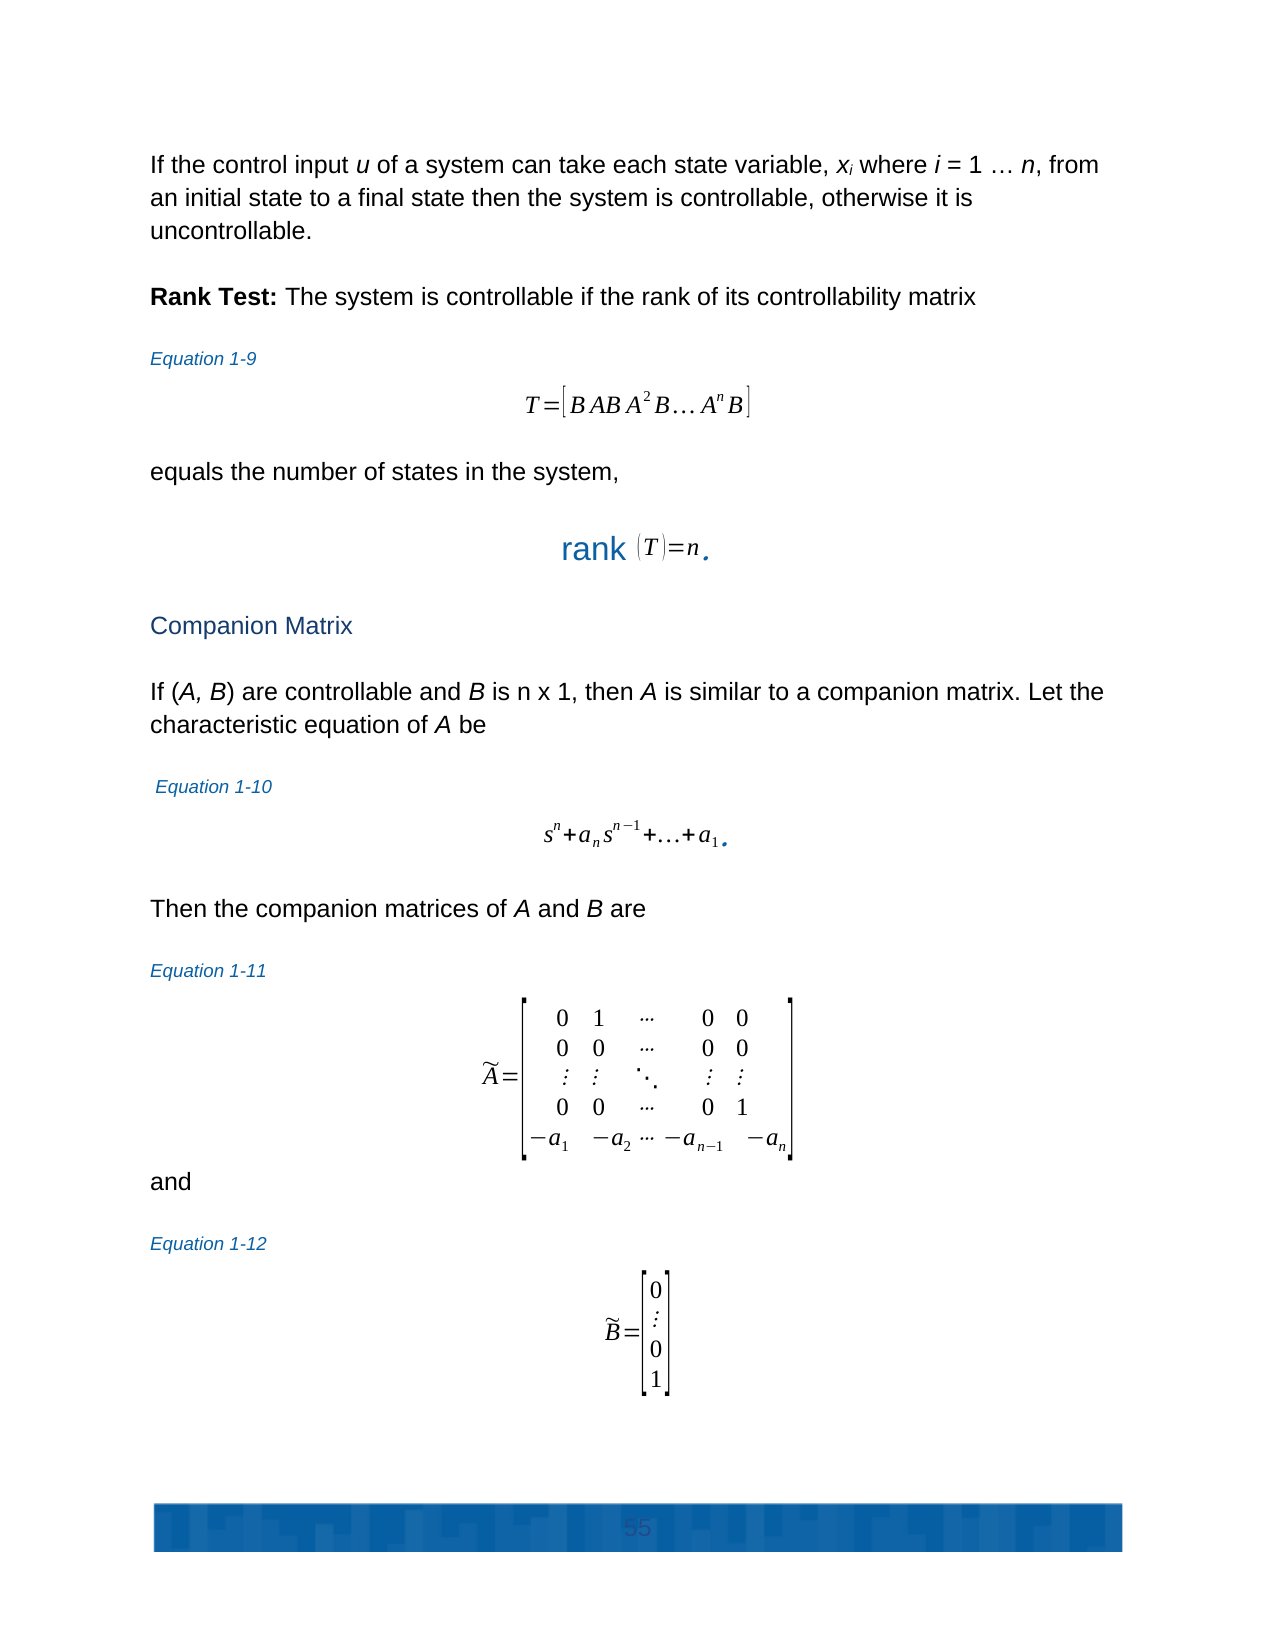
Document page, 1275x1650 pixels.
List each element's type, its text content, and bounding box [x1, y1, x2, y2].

subtitle Companion Matrix [150, 611, 1125, 639]
text equals the number of states in the system, [150, 457, 1125, 486]
text Rank Test: The system is controllable if the rank of its controllability matrix [150, 282, 1125, 311]
text Equation 1-11 [150, 960, 1125, 981]
text . [150, 813, 1125, 855]
text rank . [150, 527, 1125, 568]
text Equation 1-9 [150, 348, 1125, 370]
text Equation 1-12 [150, 1233, 1125, 1254]
text If the control input u of a system can take each state variable, xi where i = 1 … n, from an initial state to a final state then the system is controllable, otherwise it is uncontrollable. [150, 150, 1125, 245]
text Then the companion matrices of A and B are [150, 894, 1125, 922]
text and [150, 1167, 1125, 1196]
text If (A, B) are controllable and B is n x 1, then A is similar to a companion matrix. Let the characteristic equation of A be [150, 677, 1125, 738]
text Equation 1-10 [150, 776, 1125, 797]
picture [153, 1503, 1123, 1552]
